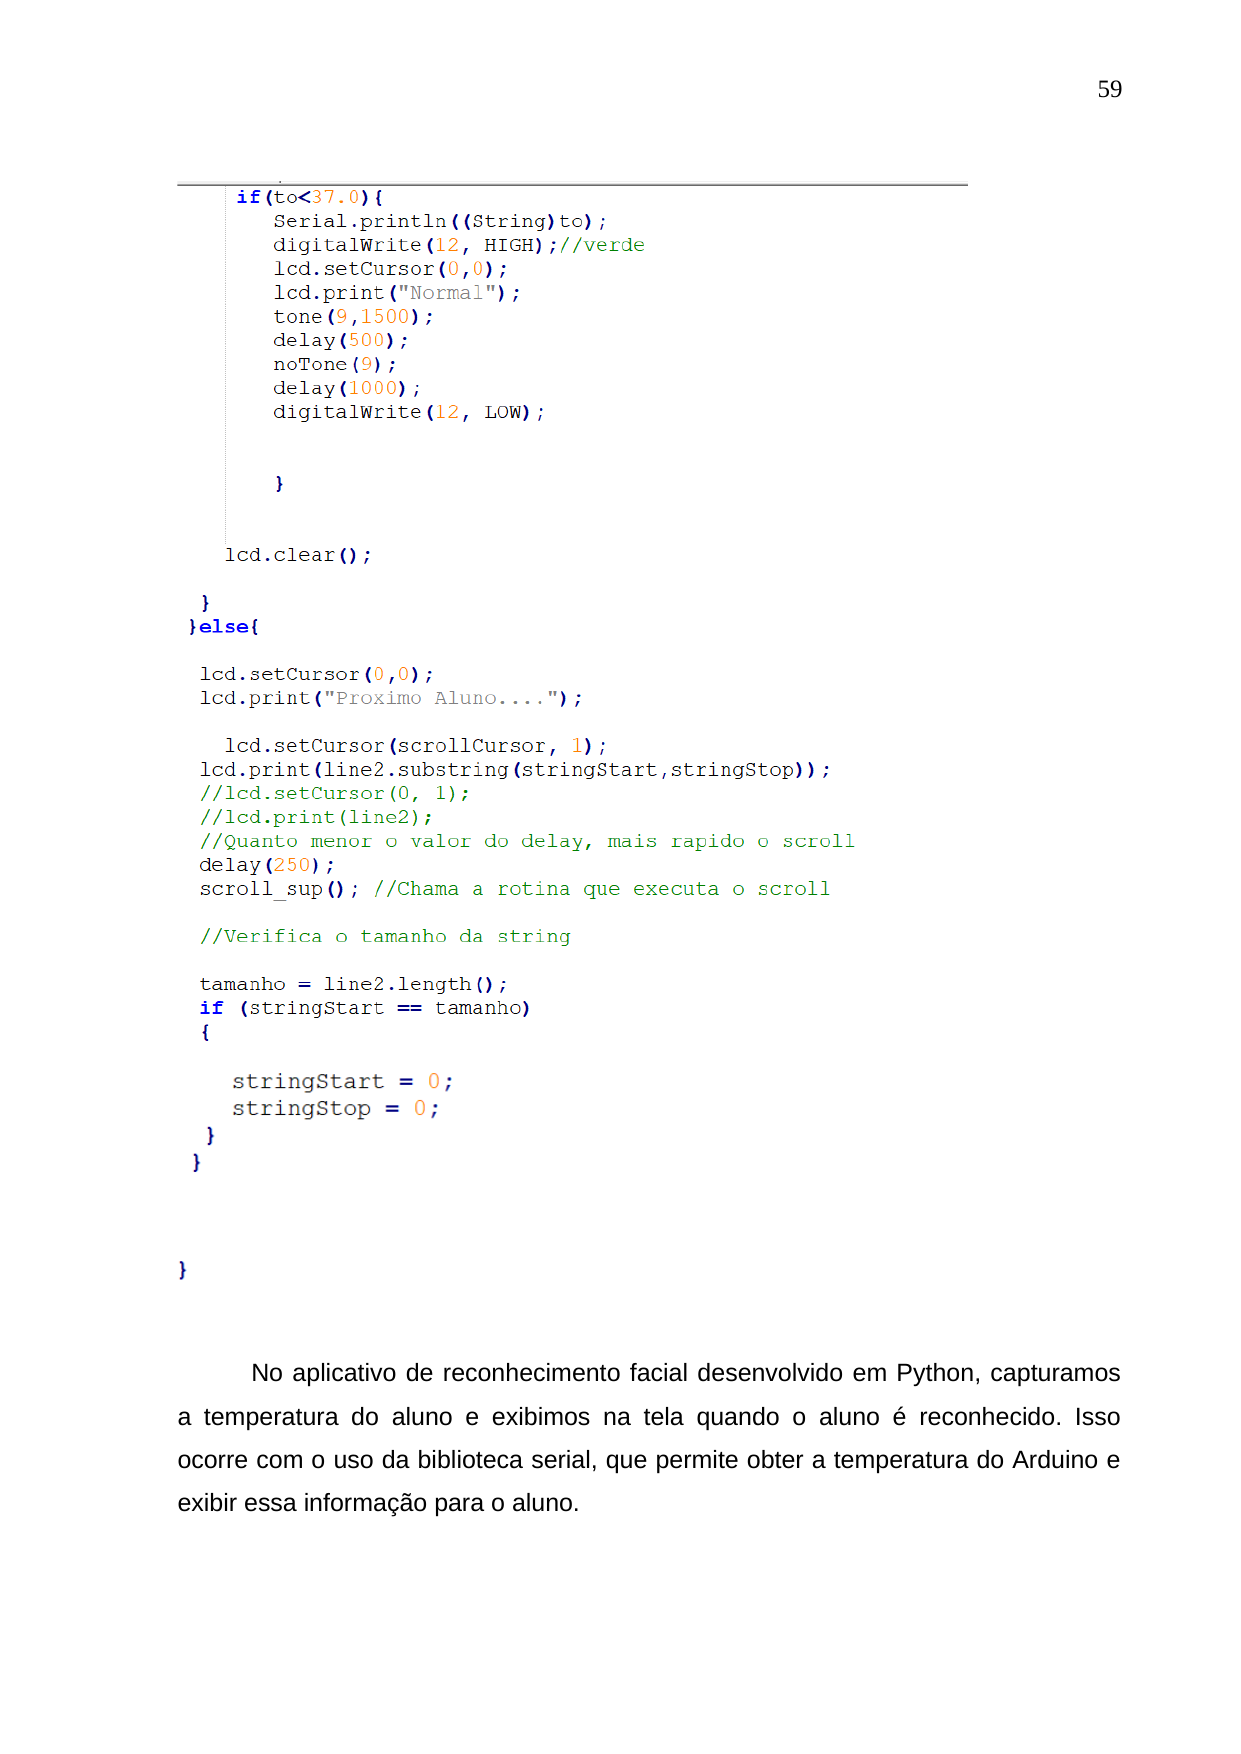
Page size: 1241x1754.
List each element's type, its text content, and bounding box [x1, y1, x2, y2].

picture [177, 181, 968, 1043]
text No aplicativo de reconhecimento facial desenvolvido em Python, capturamos a temperatura do aluno e exibimos na tela quando o aluno é reconhecido. Isso ocorre com o uso da biblioteca serial, que permite obter a temperatura do Arduino e exibir essa informação para o aluno. [177, 1358, 1122, 1517]
picture [177, 1068, 985, 1280]
